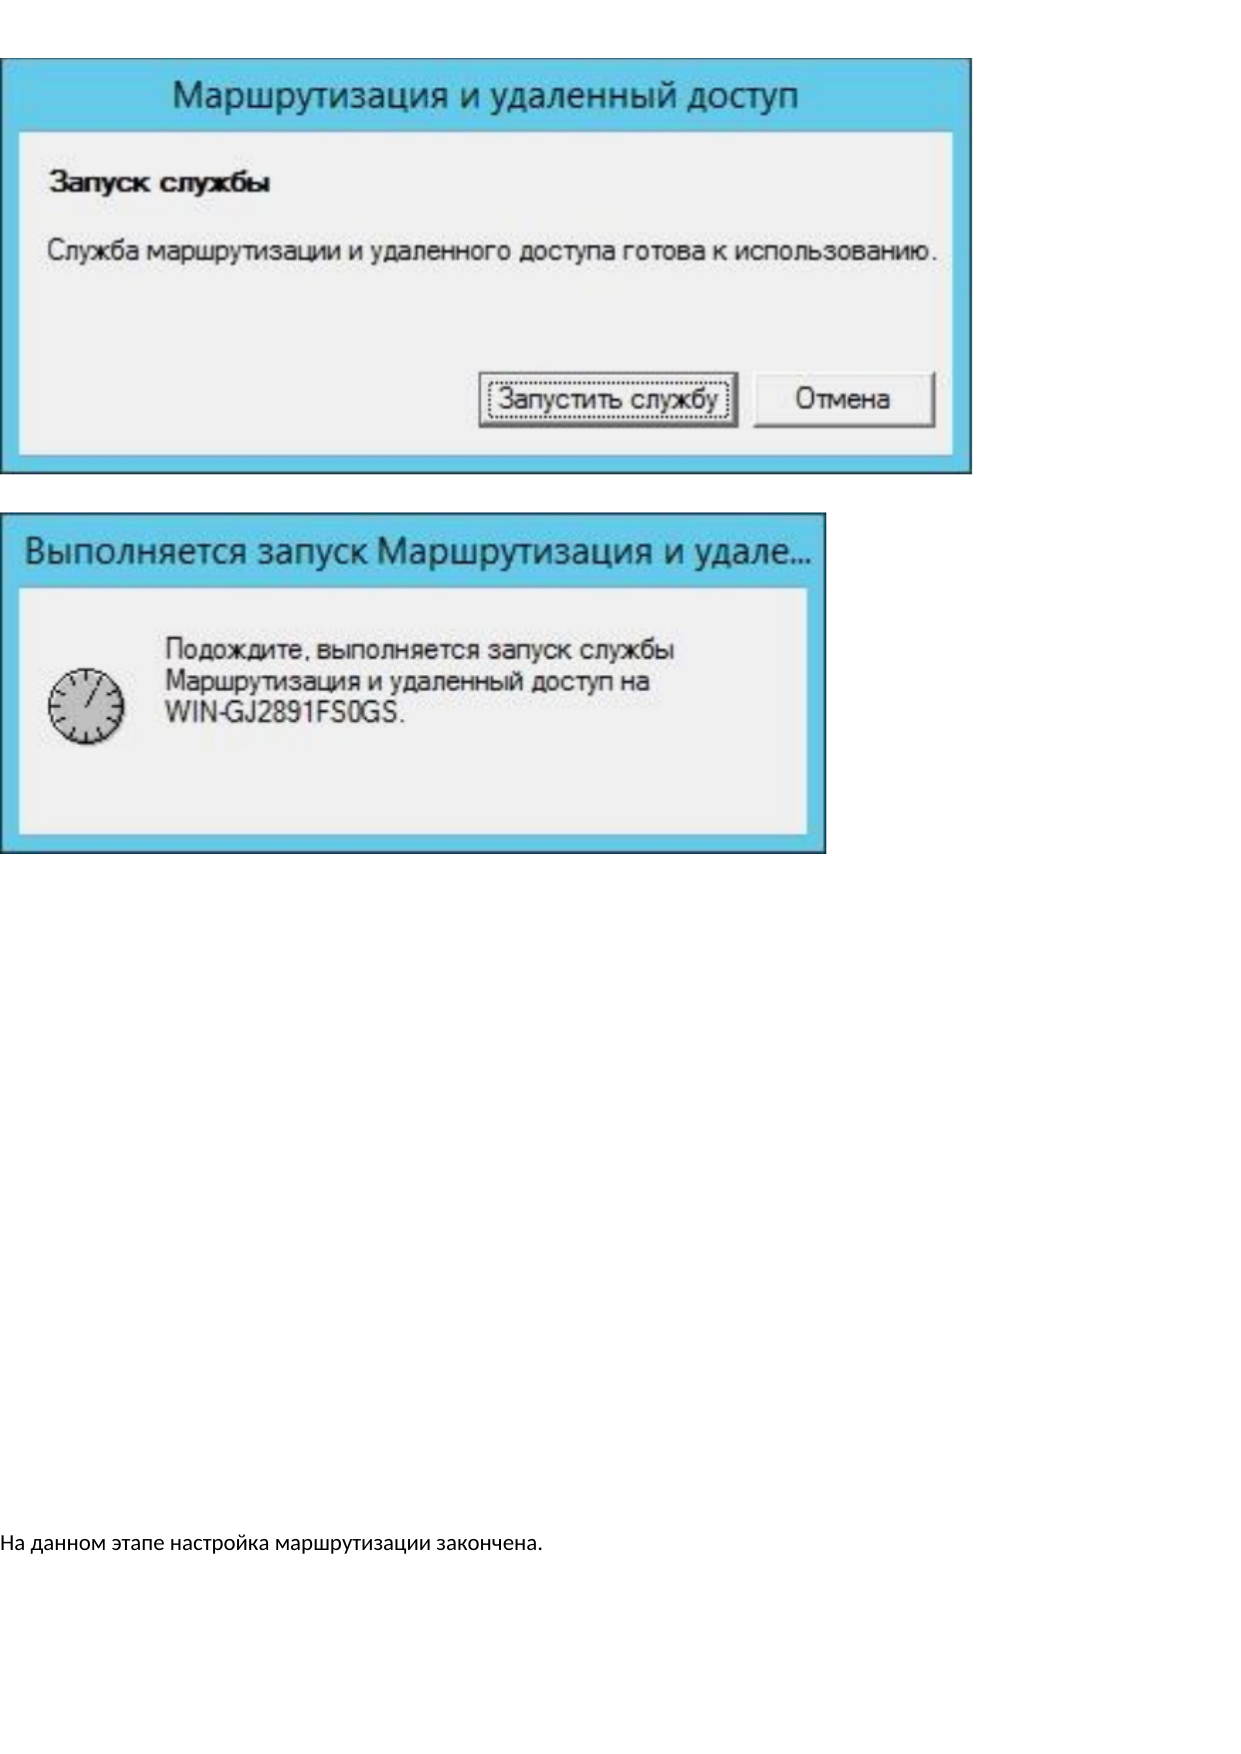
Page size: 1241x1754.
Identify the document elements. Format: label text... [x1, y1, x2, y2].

text На данном этапе настройка маршрутизации закончена. [0, 1528, 1240, 1556]
picture [0, 58, 975, 854]
